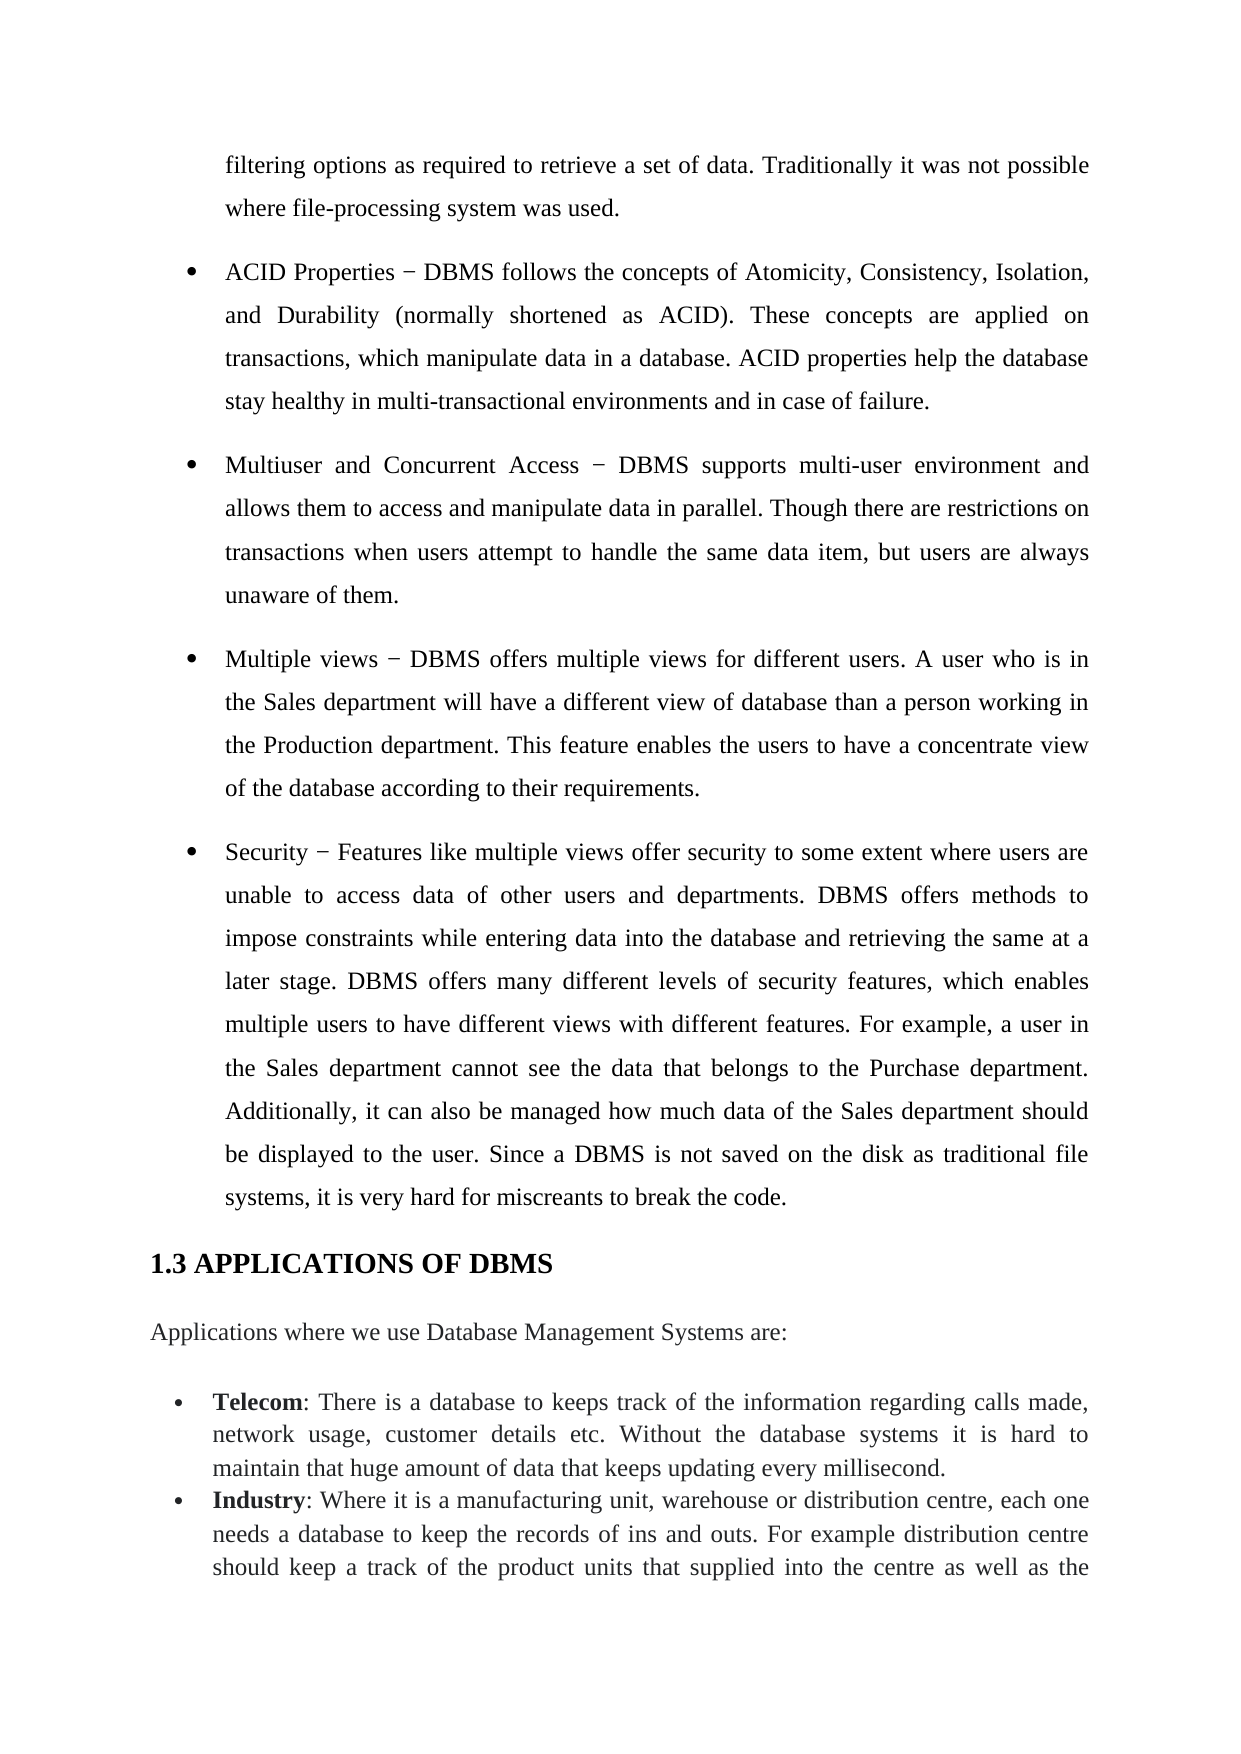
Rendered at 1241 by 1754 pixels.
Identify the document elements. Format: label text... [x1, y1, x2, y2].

list Security − Features like multiple views offer security to some extent where users are unable to access data of other users and departments. DBMS offers methods to impose constraints while entering data into the database and retrieving the same at a later stage. DBMS offers many different levels of security features, which enables multiple users to have different views with different features. For example, a user in the Sales department cannot see the data that belongs to the Purchase department. Additionally, it can also be managed how much data of the Sales department should be displayed to the user. Since a DBMS is not saved on the disk as traditional file systems, it is very hard for miscreants to break the code. [187, 837, 1090, 1211]
list ACID Properties − DBMS follows the concepts of Atomicity, Consistency, Isolation, and Durability (normally shortened as ACID). These concepts are applied on transactions, which manipulate data in a database. ACID properties help the database stay healthy in multi-transactional environments and in case of failure. [187, 257, 1090, 415]
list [187, 150, 1090, 222]
list Telecom: There is a database to keeps track of the information regarding calls made, network usage, customer details etc. Without the database systems it is hard to maintain that huge amount of data that keeps updating every millisecond. [175, 1387, 1090, 1481]
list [175, 1486, 1090, 1580]
list Multiuser and Concurrent Access − DBMS supports multi-user environment and allows them to access and manipulate data in parallel. Though there are restrictions on transactions when users attempt to handle the same data item, but users are always unaware of them. [187, 450, 1090, 608]
text Applications where we use Database Management Systems are: [150, 1317, 1090, 1346]
text 1.3 APPLICATIONS OF DBMS [150, 1246, 1090, 1279]
list Multiple views − DBMS offers multiple views for different users. A user who is in the Sales department will have a different view of database than a person working in the Production department. This feature enables the users to have a concentrate view of the database according to their requirements. [187, 644, 1090, 802]
